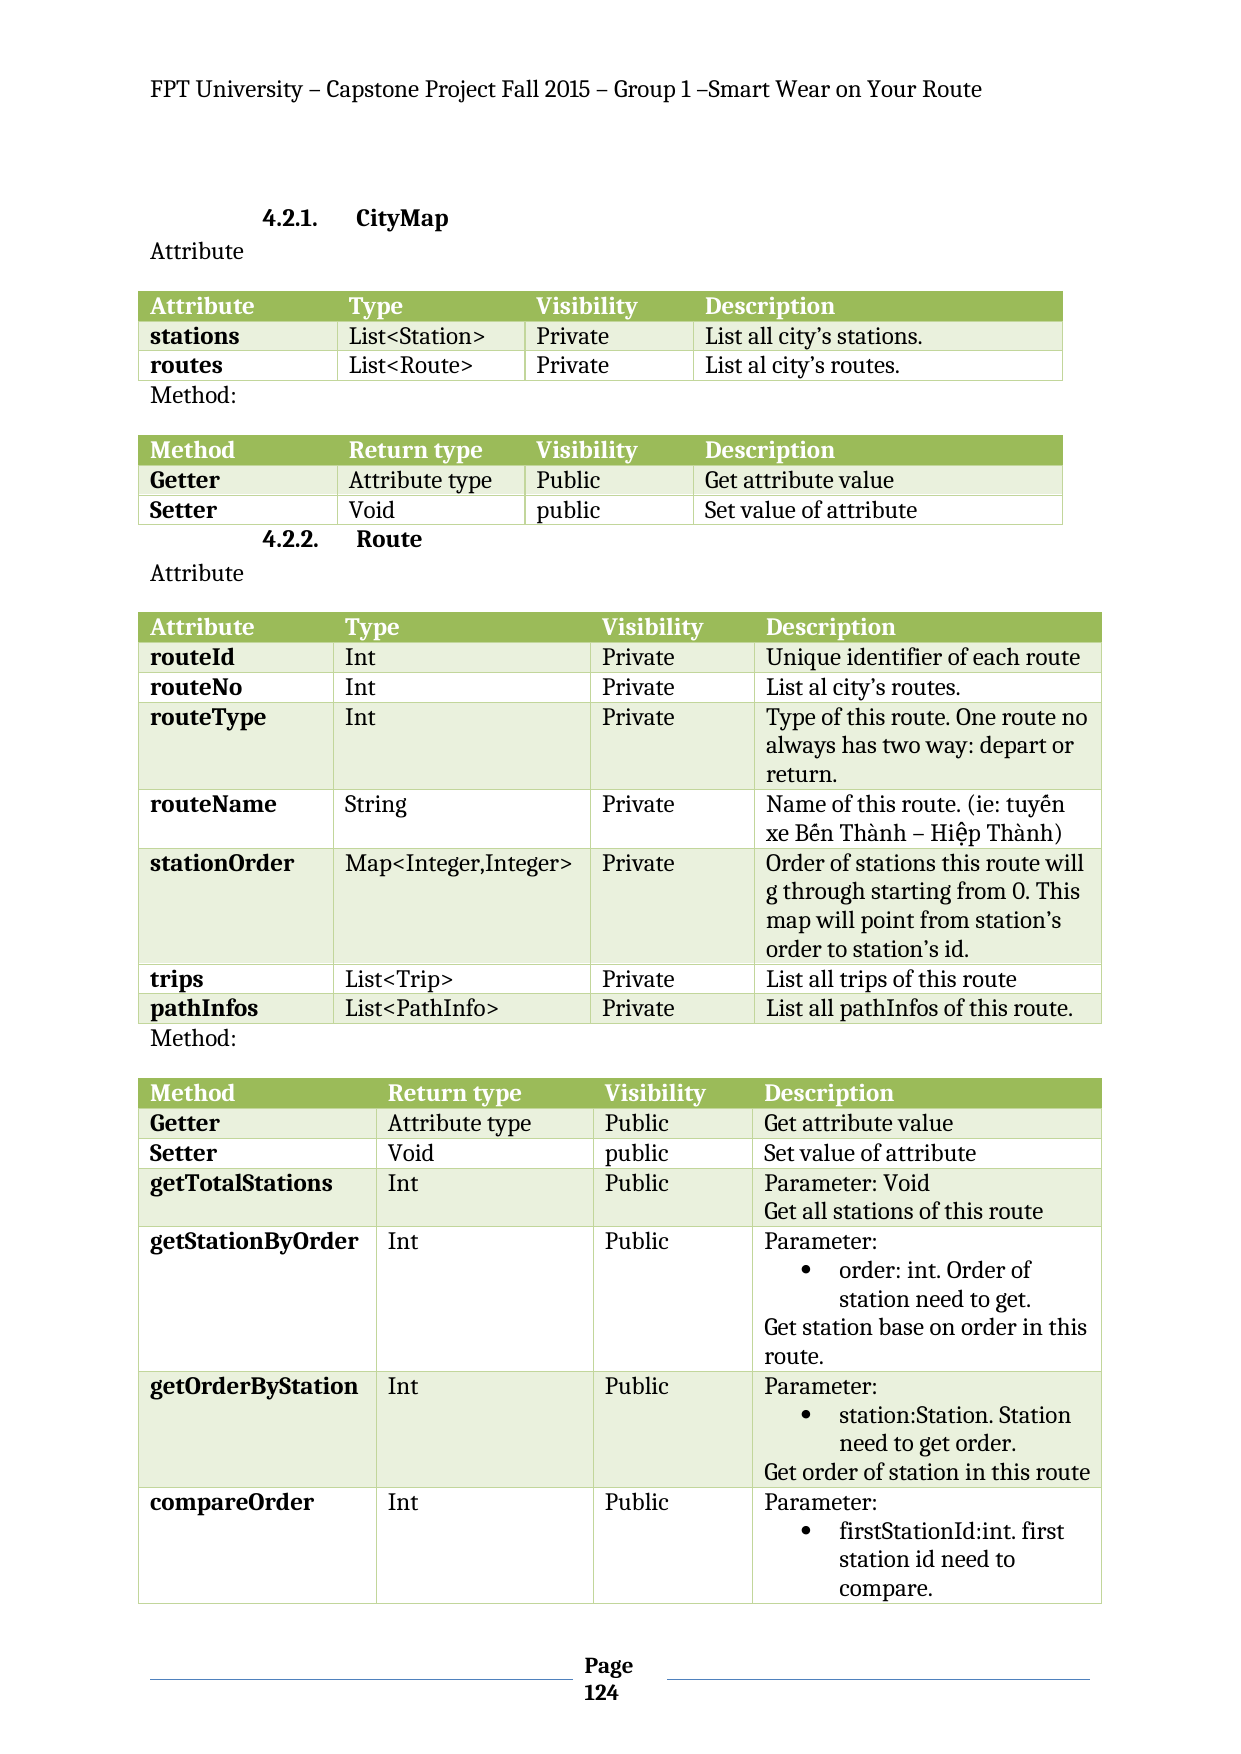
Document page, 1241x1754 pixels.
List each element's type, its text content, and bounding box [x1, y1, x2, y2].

table_cell List<Trip> [334, 965, 590, 993]
table_cell Private [591, 703, 754, 789]
table_cell Getter [139, 466, 337, 494]
table_cell getTotalStations [139, 1169, 376, 1226]
table_cell Int [377, 1488, 593, 1603]
table_header Description [694, 292, 1062, 321]
table_cell public [526, 496, 693, 524]
table_cell Parameter: order: int. Order of station need to get. Get station base on order in this route. [753, 1227, 1101, 1371]
table_cell Setter [139, 1139, 376, 1167]
table_cell Int [377, 1169, 593, 1226]
table_cell Parameter: station:Station. Station need to get order. Get order of station in this route [753, 1372, 1101, 1487]
table_header Type [334, 613, 590, 642]
table_header Description [694, 436, 1062, 465]
table_cell Public [594, 1169, 752, 1226]
table_cell Int [377, 1227, 593, 1371]
text Method: [150, 1024, 1090, 1053]
table_cell routeName [139, 790, 333, 847]
table_cell Parameter: Void Get all stations of this route [753, 1169, 1101, 1226]
table_header Visibility [591, 613, 754, 642]
table_cell List all trips of this route [755, 965, 1101, 993]
table_header Attribute [139, 292, 337, 321]
table_cell Type of this route. One route no always has two way: depart or return. [755, 703, 1101, 789]
table_cell routeType [139, 703, 333, 789]
table_cell routeId [139, 643, 333, 672]
table_cell Unique identifier of each route [755, 643, 1101, 672]
table_header Visibility [526, 292, 693, 321]
table_cell List<PathInfo> [334, 994, 590, 1023]
table_cell Private [591, 965, 754, 993]
table_cell public [594, 1139, 752, 1167]
table_cell compareOrder [139, 1488, 376, 1603]
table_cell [753, 1488, 1101, 1603]
table_cell List all pathInfos of this route. [755, 994, 1101, 1023]
table_cell Private [591, 790, 754, 847]
table_cell Public [594, 1227, 752, 1371]
table_cell Name of this route. (ie: tuyến xe Bến Thành – Hiệp Thành) [755, 790, 1101, 847]
table_cell trips [139, 965, 333, 993]
table_cell List al city’s routes. [755, 673, 1101, 702]
table_header Method [139, 1079, 376, 1108]
table_cell Public [594, 1109, 752, 1138]
table_cell stations [139, 322, 337, 350]
table_cell Int [334, 703, 590, 789]
table_cell Getter [139, 1109, 376, 1138]
table_cell Get attribute value [694, 466, 1062, 494]
table_cell Attribute type [338, 466, 524, 494]
table_cell routeNo [139, 673, 333, 702]
table_cell Private [591, 643, 754, 672]
table_cell List all city’s stations. [694, 322, 1062, 350]
table_header Method [139, 436, 337, 465]
table_cell Private [591, 994, 754, 1023]
text Attribute [150, 558, 1090, 587]
table_cell Public [594, 1372, 752, 1487]
table_cell Public [594, 1488, 752, 1603]
table_cell Setter [139, 496, 337, 524]
table_cell Public [526, 466, 693, 494]
table_cell Private [526, 322, 693, 350]
table_cell Private [526, 351, 693, 380]
table_cell Get attribute value [753, 1109, 1101, 1138]
table_cell Order of stations this route will g through starting from 0. This map will point from station’s order to station’s id. [755, 849, 1101, 963]
table_cell Void [338, 496, 524, 524]
table_cell Private [591, 849, 754, 963]
table_header Visibility [526, 436, 693, 465]
table_cell getStationByOrder [139, 1227, 376, 1371]
table_cell stationOrder [139, 849, 333, 963]
text Method: [150, 381, 1090, 410]
table_cell String [334, 790, 590, 847]
table_header Return type [377, 1079, 593, 1108]
text Attribute [150, 237, 1090, 266]
table_cell Map<Integer,Integer> [334, 849, 590, 963]
table_cell Set value of attribute [753, 1139, 1101, 1167]
table_cell routes [139, 351, 337, 380]
table_cell Set value of attribute [694, 496, 1062, 524]
table_cell pathInfos [139, 994, 333, 1023]
table_cell Int [377, 1372, 593, 1487]
subtitle Route [262, 525, 1090, 554]
table_header Description [753, 1079, 1101, 1108]
table_cell List al city’s routes. [694, 351, 1062, 380]
table_cell List<Station> [338, 322, 524, 350]
table_header Attribute [139, 613, 333, 642]
table_cell Void [377, 1139, 593, 1167]
table_cell Int [334, 643, 590, 672]
table_cell Private [591, 673, 754, 702]
table_header Return type [338, 436, 524, 465]
table_cell Int [334, 673, 590, 702]
table_cell List<Route> [338, 351, 524, 380]
table_cell getOrderByStation [139, 1372, 376, 1487]
subtitle CityMap [262, 204, 1090, 233]
table_header Description [755, 613, 1101, 642]
table_header Type [338, 292, 524, 321]
table_cell Attribute type [377, 1109, 593, 1138]
